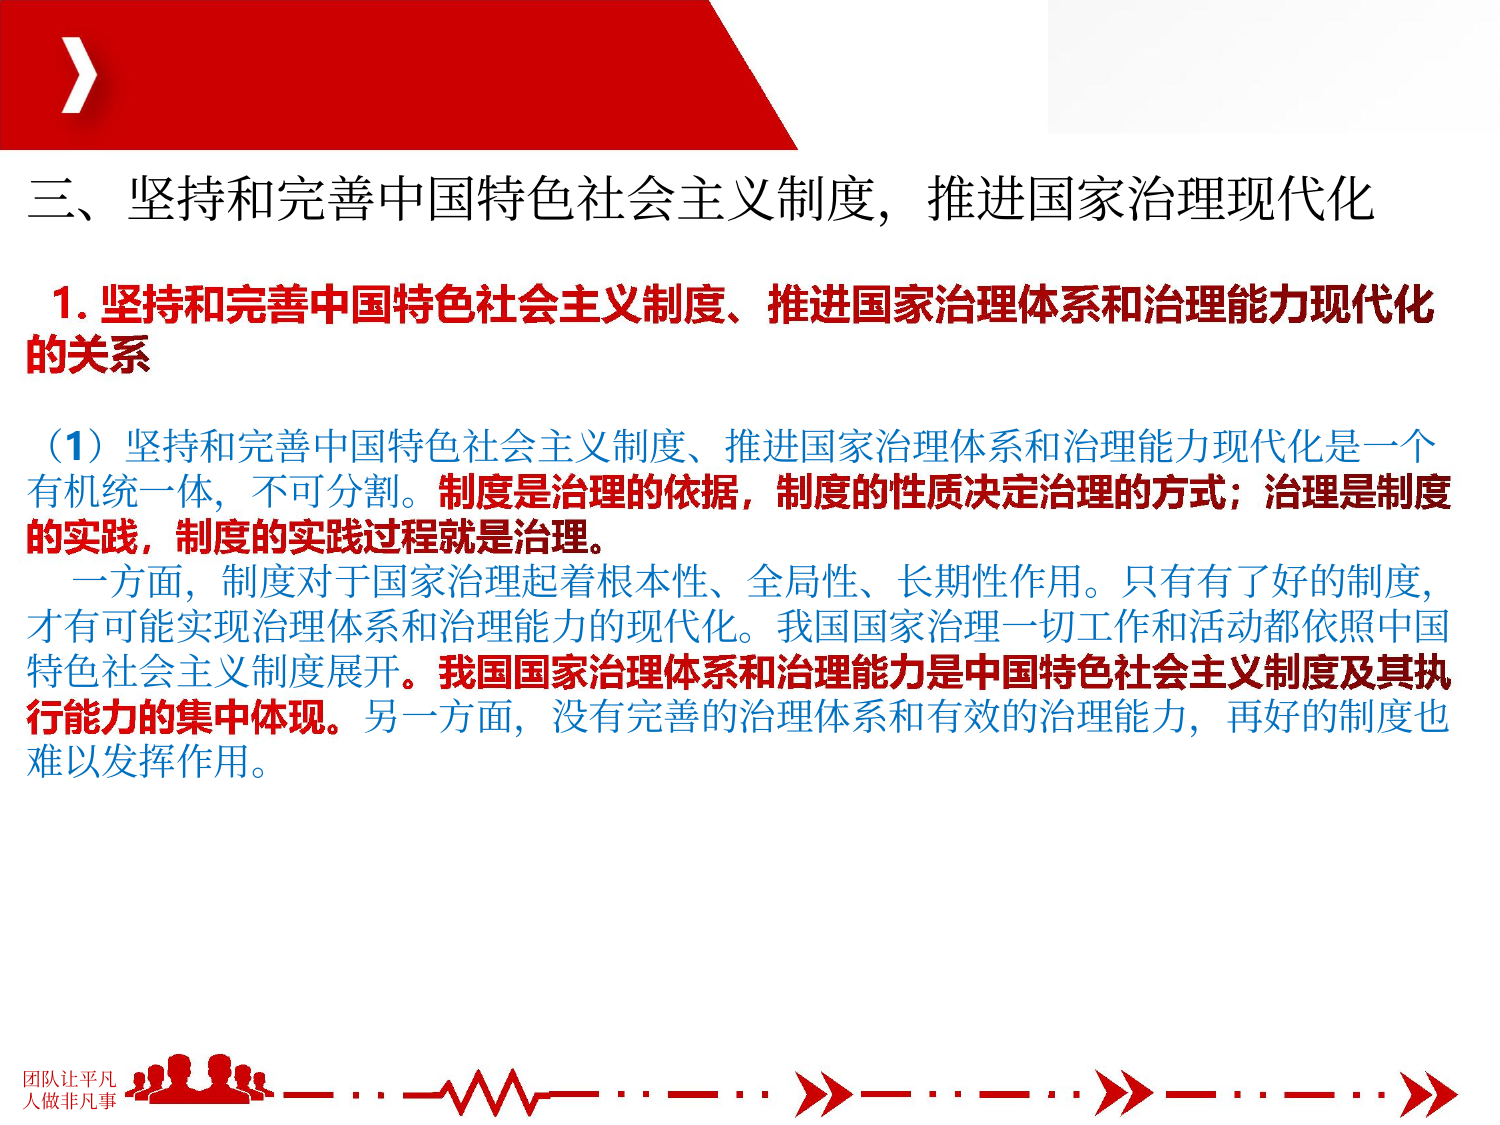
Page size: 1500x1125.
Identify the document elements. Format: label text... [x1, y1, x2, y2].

text 才有可能实现治理体系和治理能力的现代化。我国国家治理一切工作和活动都依照中国 [26, 605, 1484, 650]
text 团队让平凡 [23, 1071, 142, 1090]
text （1）坚持和完善中国特色社会主义制度、推进国家治理体系和治理能力现代化是一个 [26, 420, 1462, 470]
text 人做非凡事 [23, 1094, 142, 1113]
text 一方面，制度对于国家治理起着根本性、全局性、长期性作用。只有有了好的制度， [72, 555, 1484, 605]
text 难以发挥作用。 [26, 740, 1484, 785]
text 另一方面，没有完善的治理体系和有效的治理能力，再好的制度也 [364, 695, 1484, 740]
picture [0, 0, 1500, 1125]
text 特色社会主义制度展开 [26, 650, 1484, 695]
text 三、坚持和完善中国特色社会主义制度，推进国家治理现代化 [26, 164, 1401, 230]
text 有机统一体，不可分割。 [26, 470, 1462, 515]
